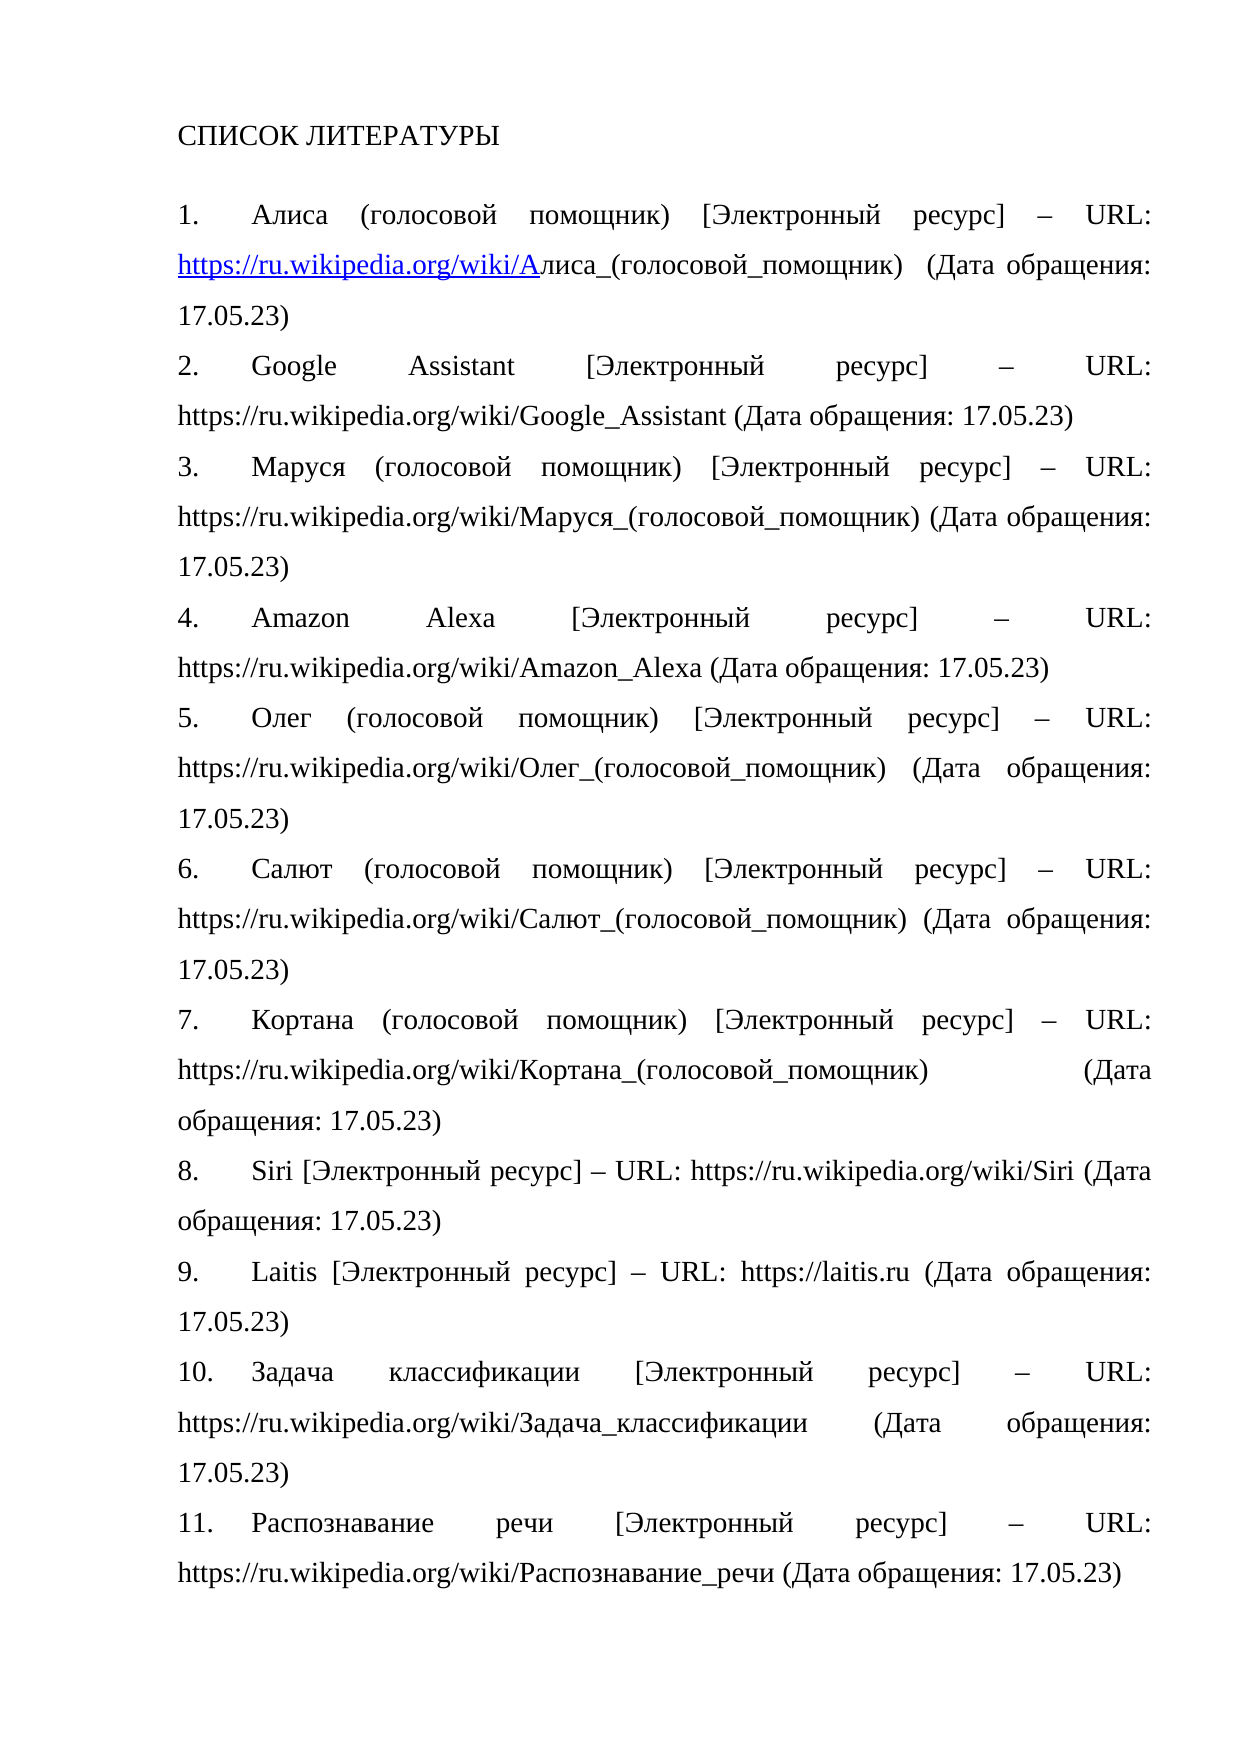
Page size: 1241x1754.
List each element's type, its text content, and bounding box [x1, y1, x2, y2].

list Салют (голосовой помощник) [Электронный ресурс] – URL: https://ru.wikipedia.org/wiki/Салют_(голосовой_помощник) (Дата обращения: 17.05.23) [177, 851, 1152, 985]
list Laitis [Электронный ресурс] – URL: https://laitis.ru (Дата обращения: 17.05.23) [177, 1254, 1152, 1338]
list Маруся (голосовой помощник) [Электронный ресурс] – URL: https://ru.wikipedia.org/wiki/Маруся_(голосовой_помощник) (Дата обращения: 17.05.23) [177, 449, 1152, 583]
list Алиса (голосовой помощник) [Электронный ресурс] – URL: https://ru.wikipedia.org/wiki/Алиса_(голосовой_помощник) (Дата обращения: 17.05.23) [177, 197, 1152, 331]
list Google Assistant [Электронный ресурс] – URL: https://ru.wikipedia.org/wiki/Google_Assistant (Дата обращения: 17.05.23) [177, 348, 1152, 432]
list Олег (голосовой помощник) [Электронный ресурс] – URL: https://ru.wikipedia.org/wiki/Олег_(голосовой_помощник) (Дата обращения: 17.05.23) [177, 700, 1152, 834]
list Siri [Электронный ресурс] – URL: https://ru.wikipedia.org/wiki/Siri (Дата обращения: 17.05.23) [177, 1153, 1152, 1237]
list Кортана (голосовой помощник) [Электронный ресурс] – URL: https://ru.wikipedia.org/wiki/Кортана_(голосовой_помощник) (Дата обращения: 17.05.23) [177, 1002, 1152, 1136]
list Задача классификации [Электронный ресурс] – URL: https://ru.wikipedia.org/wiki/Задача_классификации (Дата обращения: 17.05.23) [177, 1354, 1152, 1488]
list Amazon Alexa [Электронный ресурс] – URL: https://ru.wikipedia.org/wiki/Amazon_Alexa (Дата обращения: 17.05.23) [177, 600, 1152, 683]
list Распознавание речи [Электронный ресурс] – URL: https://ru.wikipedia.org/wiki/Распознавание_речи (Дата обращения: 17.05.23) [177, 1505, 1152, 1589]
subtitle СПИСОК ЛИТЕРАТУРЫ [177, 118, 1152, 152]
